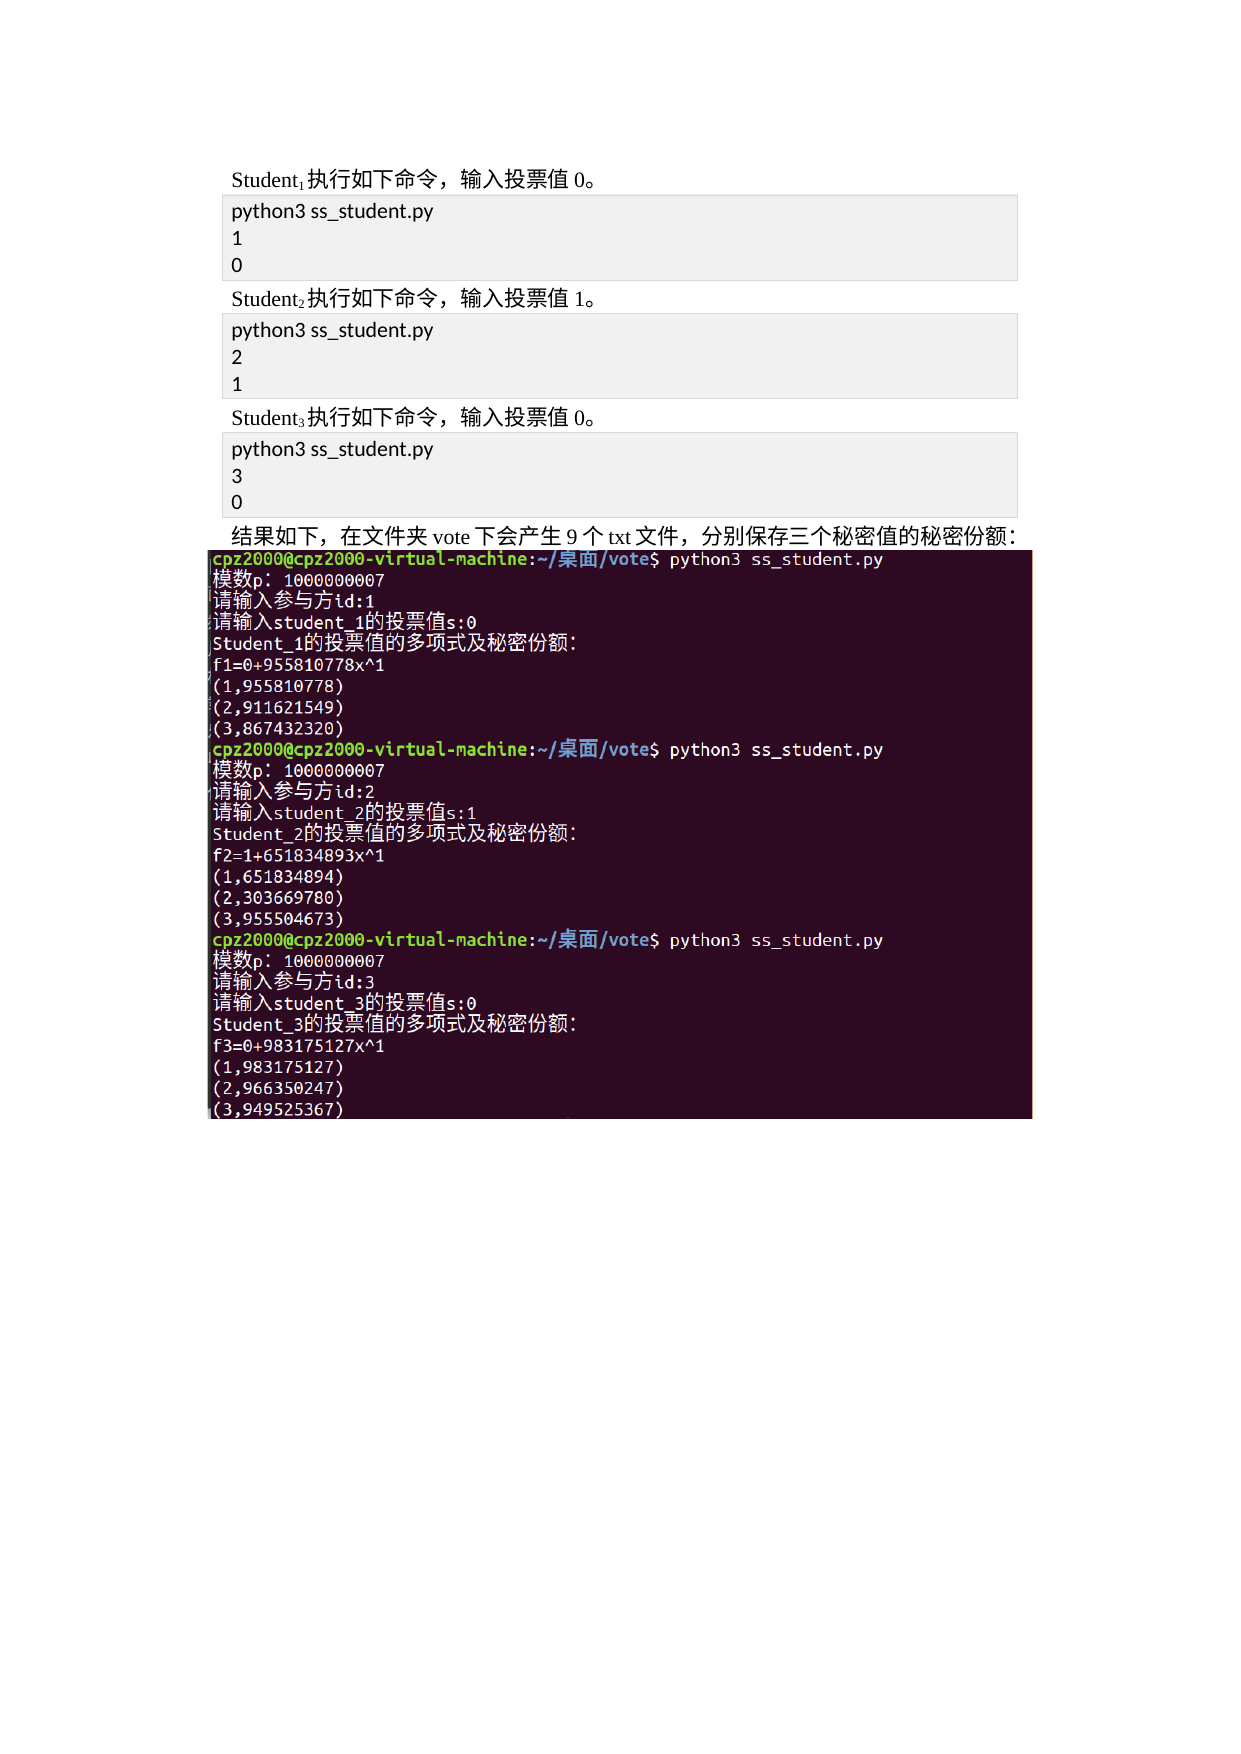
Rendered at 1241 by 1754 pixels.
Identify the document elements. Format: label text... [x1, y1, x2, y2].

text 2 [223, 340, 1017, 367]
text Student3执行如下命令，输入投票值0。 [187, 399, 1053, 432]
text 0 [223, 485, 1017, 517]
text python3 ss_student.py [223, 314, 1017, 340]
text 1 [223, 367, 1017, 398]
text Student2执行如下命令，输入投票值1。 [187, 281, 1053, 313]
picture [207, 550, 1033, 1119]
text 结果如下，在文件夹vote下会产生9个txt文件，分别保存三个秘密值的秘密份额： [187, 518, 1053, 551]
text python3 ss_student.py [223, 196, 1017, 221]
text 1 [223, 221, 1017, 248]
text 0 [223, 248, 1017, 280]
text Student1执行如下命令，输入投票值0。 [187, 162, 1053, 194]
text 3 [223, 459, 1017, 485]
text python3 ss_student.py [223, 433, 1017, 459]
